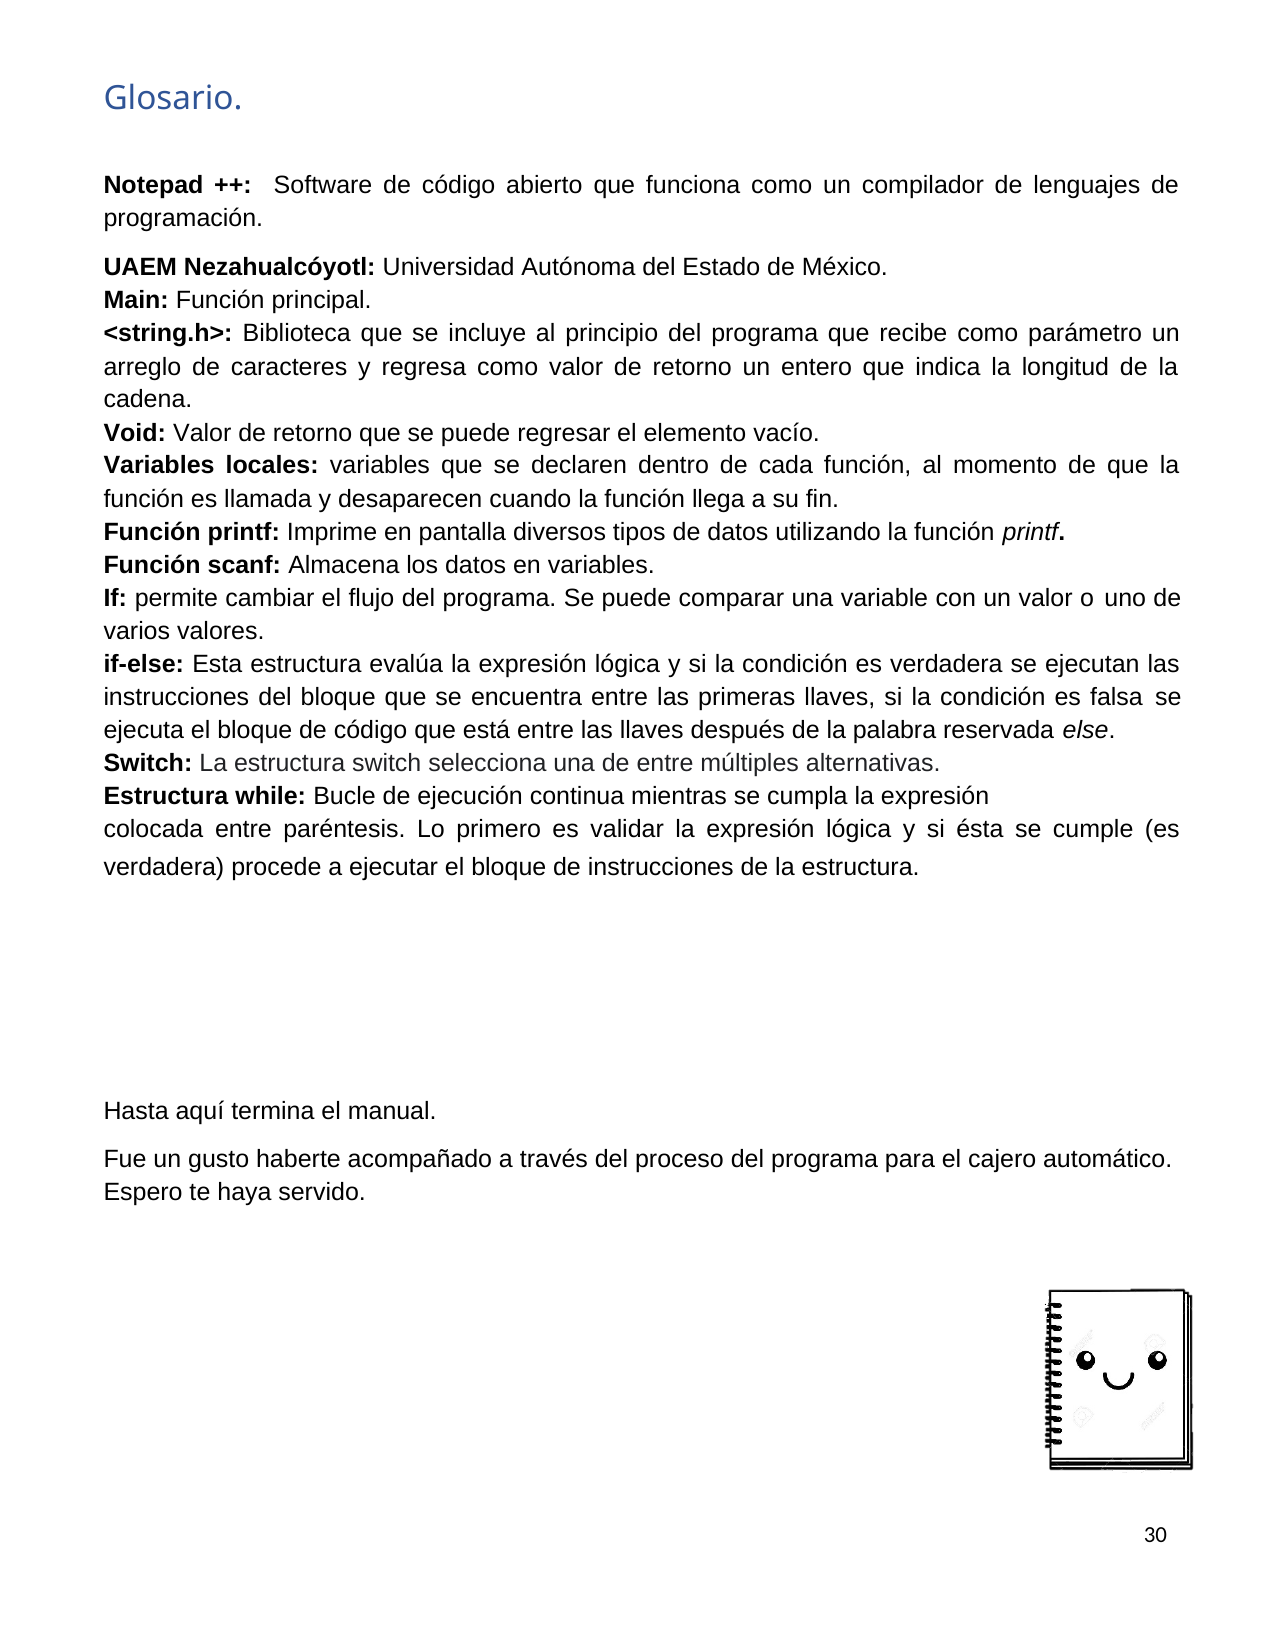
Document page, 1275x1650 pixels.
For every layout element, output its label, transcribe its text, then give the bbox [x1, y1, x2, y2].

text Void: Valor de retorno que se puede regresar el elemento vacío. [103, 417, 1181, 446]
text If: permite cambiar el flujo del programa. Se puede comparar una variable con un valor o uno de varios valores. [103, 583, 1181, 644]
text Variables locales: variables que se declaren dentro de cada función, al momento de que la función es llamada y desaparecen cuando la función llega a su fin. [103, 451, 1181, 512]
text Notepad ++: Software de código abierto que funciona como un compilador de lenguajes de programación. [103, 170, 1181, 231]
text if-else: Esta estructura evalúa la expresión lógica y si la condición es verdadera se ejecutan las instrucciones del bloque que se encuentra entre las primeras llaves, si la condición es falsa se ejecuta el bloque de código que está entre las llaves después de la palabra reservada else. [103, 649, 1181, 743]
text Función scanf: Almacena los datos en variables. [103, 549, 1181, 578]
text <string.h>: Biblioteca que se incluye al principio del programa que recibe como parámetro un arreglo de caracteres y regresa como valor de retorno un entero que indica la longitud de la cadena. [103, 318, 1181, 413]
subtitle Glosario. [103, 74, 1181, 119]
text Main: Función principal. [103, 285, 1181, 314]
picture [1040, 1280, 1199, 1474]
text Hasta aquí termina el manual. [103, 1096, 1181, 1125]
text Switch: La estructura switch selecciona una de entre múltiples alternativas. [103, 748, 1181, 776]
text Estructura while: Bucle de ejecución continua mientras se cumpla la expresión [103, 781, 1181, 809]
text Espero te haya servido. [103, 1177, 1181, 1206]
text Fue un gusto haberte acompañado a través del proceso del programa para el cajero automático. [103, 1144, 1181, 1173]
text Función printf: Imprime en pantalla diversos tipos de datos utilizando la función printf. [103, 517, 1181, 545]
text colocada entre paréntesis. Lo primero es validar la expresión lógica y si ésta se cumple (es verdadera) procede a ejecutar el bloque de instrucciones de la estructura. [103, 814, 1181, 881]
text UAEM Nezahualcóyotl: Universidad Autónoma del Estado de México. [103, 252, 1181, 281]
